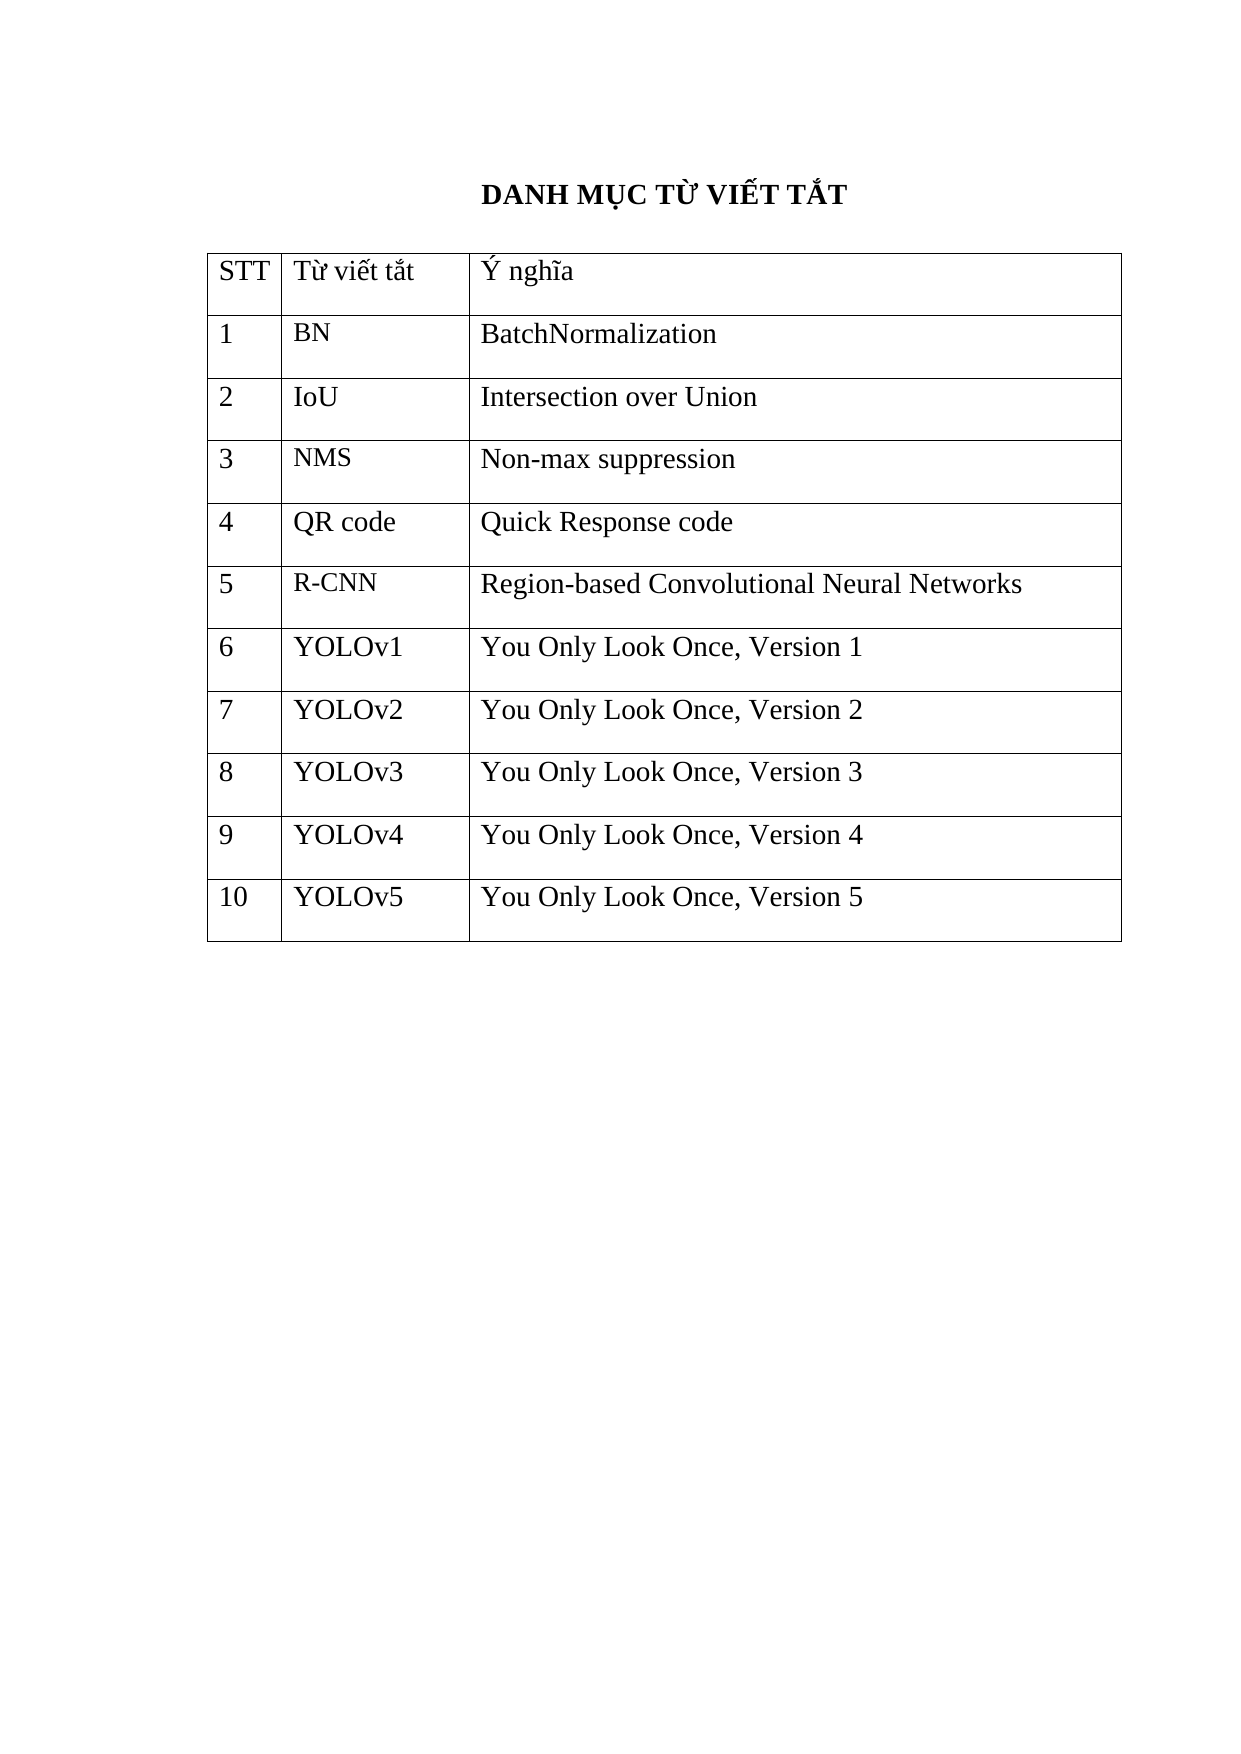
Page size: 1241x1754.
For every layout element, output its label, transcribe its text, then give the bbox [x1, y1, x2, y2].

title DANH MỤC TỪ VIẾT TẮT [207, 177, 1122, 211]
table_header Ý nghĩa [470, 254, 1121, 315]
table_cell QR code [282, 504, 469, 566]
table_cell YOLOv4 [282, 817, 469, 878]
table_cell 8 [208, 754, 281, 816]
table_cell 1 [208, 316, 281, 378]
table_cell You Only Look Once, Version 5 [470, 880, 1121, 941]
table_cell Intersection over Union [470, 379, 1121, 440]
table_cell You Only Look Once, Version 2 [470, 692, 1121, 753]
table_cell 5 [208, 567, 281, 628]
table_cell R-CNN [282, 567, 469, 628]
table_cell YOLOv5 [282, 880, 469, 941]
table_cell 7 [208, 692, 281, 753]
table_cell 4 [208, 504, 281, 566]
table_header STT [208, 254, 281, 315]
table_cell BN [282, 316, 469, 378]
table_cell YOLOv3 [282, 754, 469, 816]
table_cell IoU [282, 379, 469, 440]
table_cell 3 [208, 441, 281, 503]
table_cell You Only Look Once, Version 3 [470, 754, 1121, 816]
table_cell 10 [208, 880, 281, 941]
table_cell Quick Response code [470, 504, 1121, 566]
table_cell You Only Look Once, Version 1 [470, 629, 1121, 691]
table_cell Non-max suppression [470, 441, 1121, 503]
table_cell 2 [208, 379, 281, 440]
table_cell You Only Look Once, Version 4 [470, 817, 1121, 878]
table_cell BatchNormalization [470, 316, 1121, 378]
table_cell 6 [208, 629, 281, 691]
table_cell YOLOv1 [282, 629, 469, 691]
table_cell YOLOv2 [282, 692, 469, 753]
table_cell NMS [282, 441, 469, 503]
table_header Từ viết tắt [282, 254, 469, 315]
table_cell 9 [208, 817, 281, 878]
table_cell Region-based Convolutional Neural Networks [470, 567, 1121, 628]
